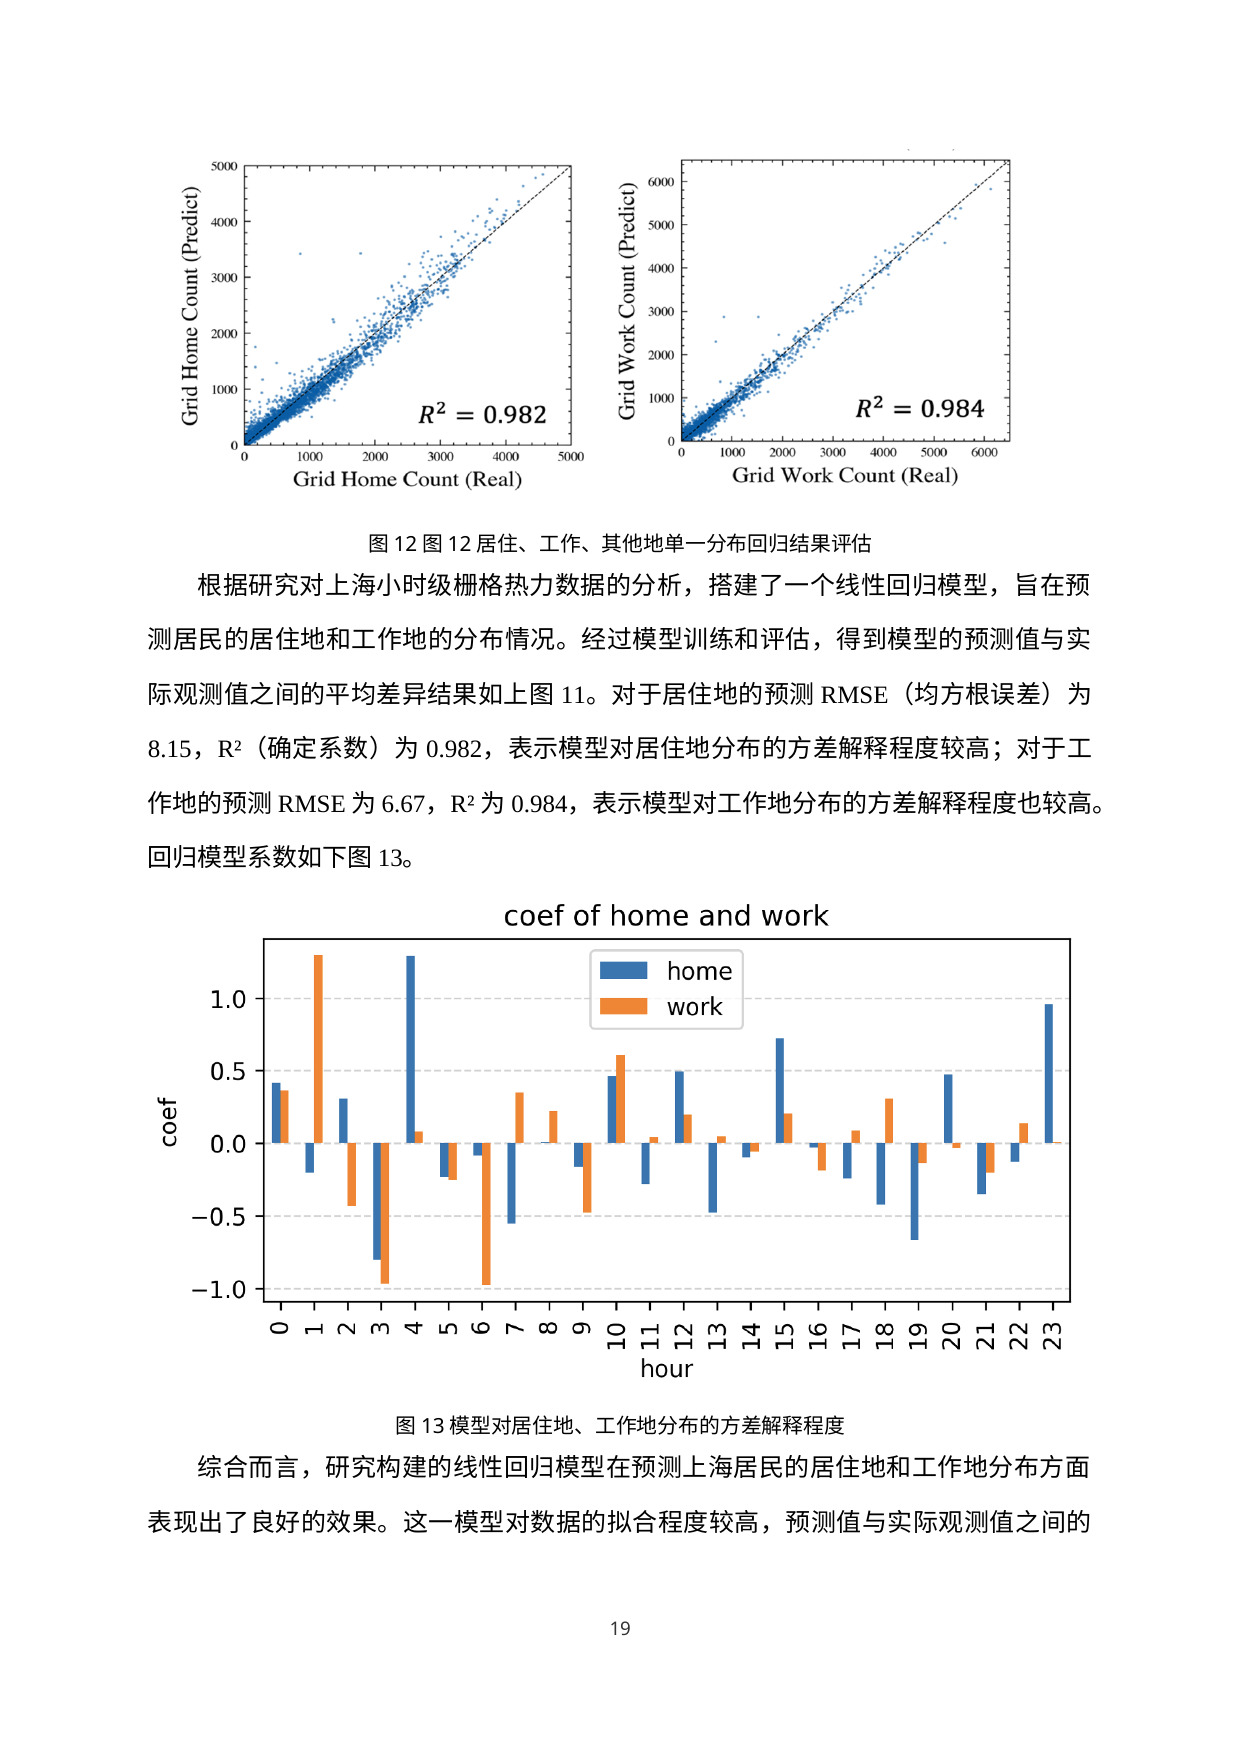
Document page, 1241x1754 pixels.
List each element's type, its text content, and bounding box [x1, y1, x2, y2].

text 根据研究对上海小时级栅格热力数据的分析，搭建了一个线性回归模型，旨在预测居民的居住地和工作地的分布情况。经过模型训练和评估，得到模型的预测值与实际观测值之间的平均差异结果如上图11。对于居住地的预测RMSE（均方根误差）为 8.15，R²（确定系数）为 0.982，表示模型对居住地分布的方差解释程度较高；对于工作地的预测RMSE为 6.67，R² 为 0.984，表示模型对工作地分布的方差解释程度也较高。回归模型系数如下图13。 [148, 566, 1093, 874]
text 图 12 图 12 居住、工作、其他地单一分布回归结果评估 [148, 527, 1093, 557]
picture [147, 141, 1046, 503]
text 图 13 模型对居住地、工作地分布的方差解释程度 [148, 1409, 1093, 1439]
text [148, 1448, 1093, 1538]
picture [147, 891, 1093, 1386]
